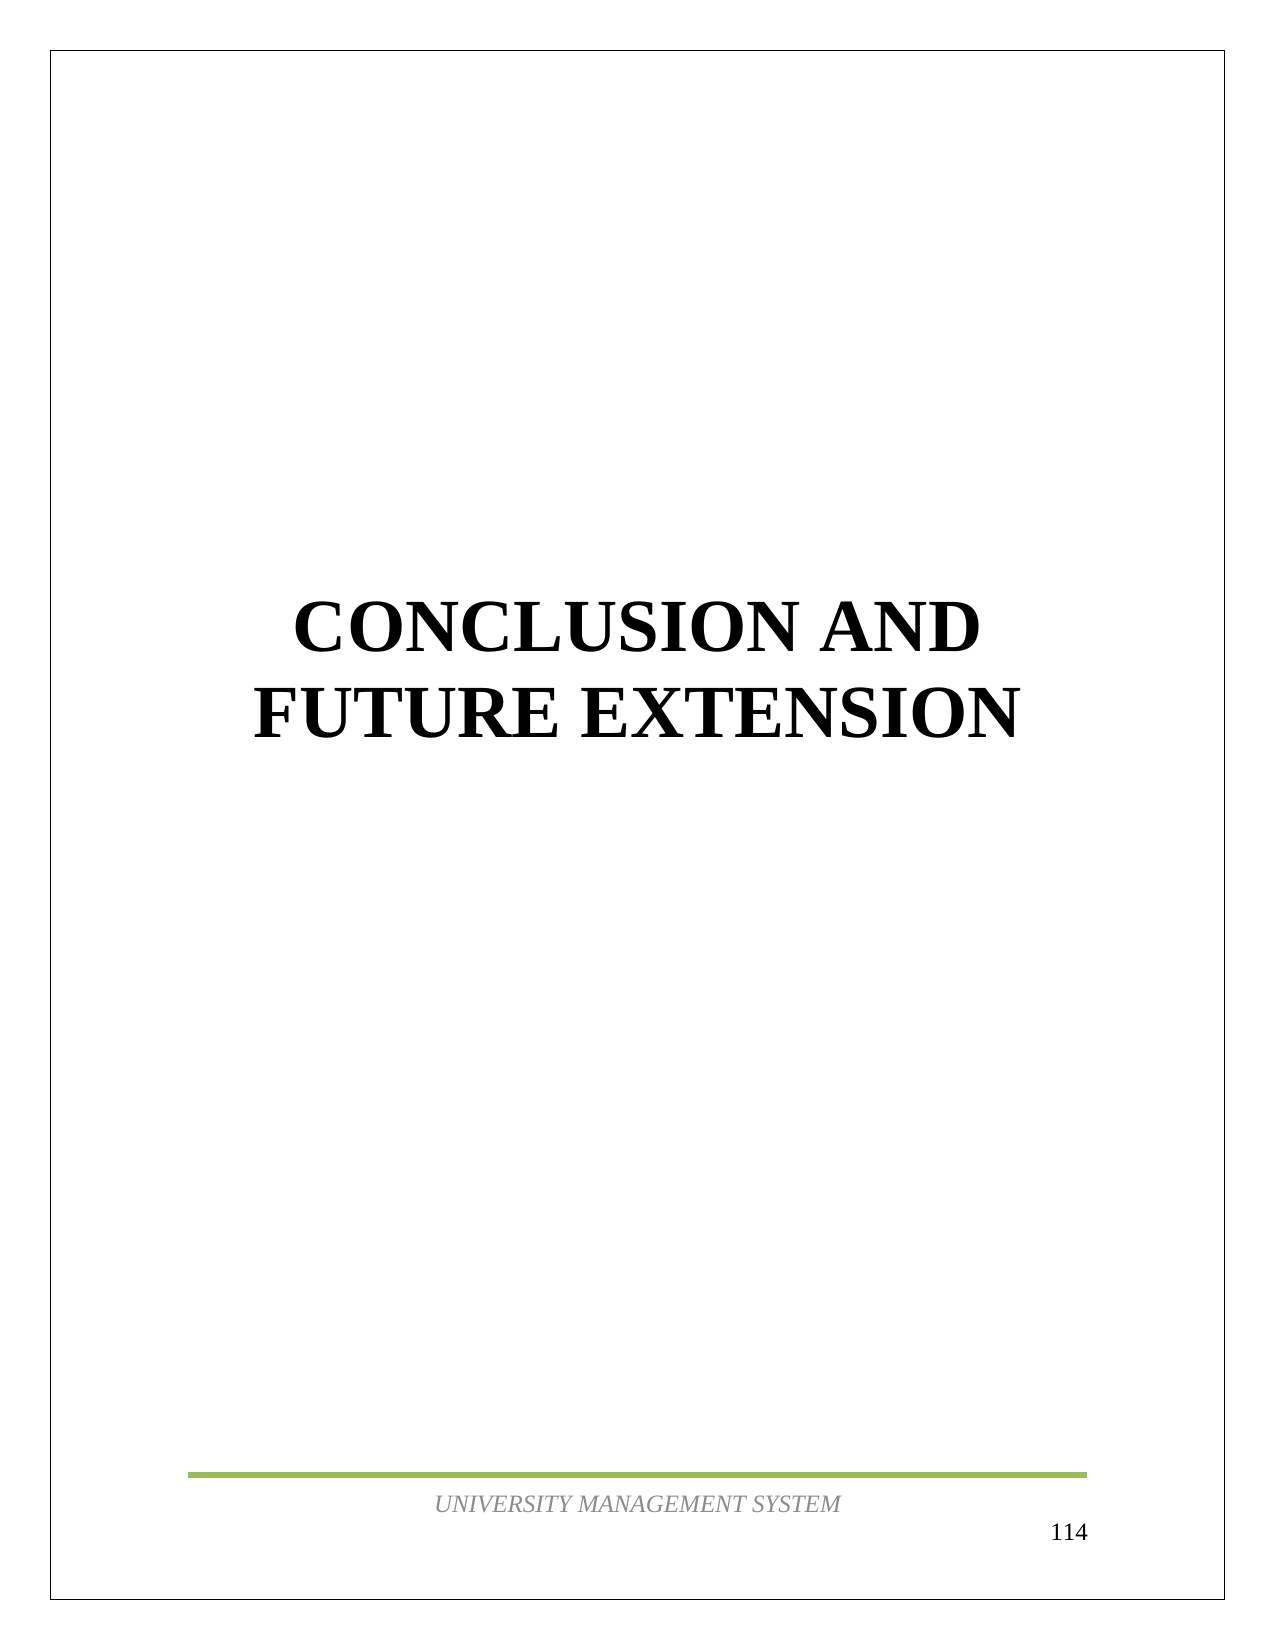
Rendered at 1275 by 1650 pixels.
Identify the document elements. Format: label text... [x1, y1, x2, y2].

text CONCLUSION AND FUTURE EXTENSION [187, 581, 1087, 754]
